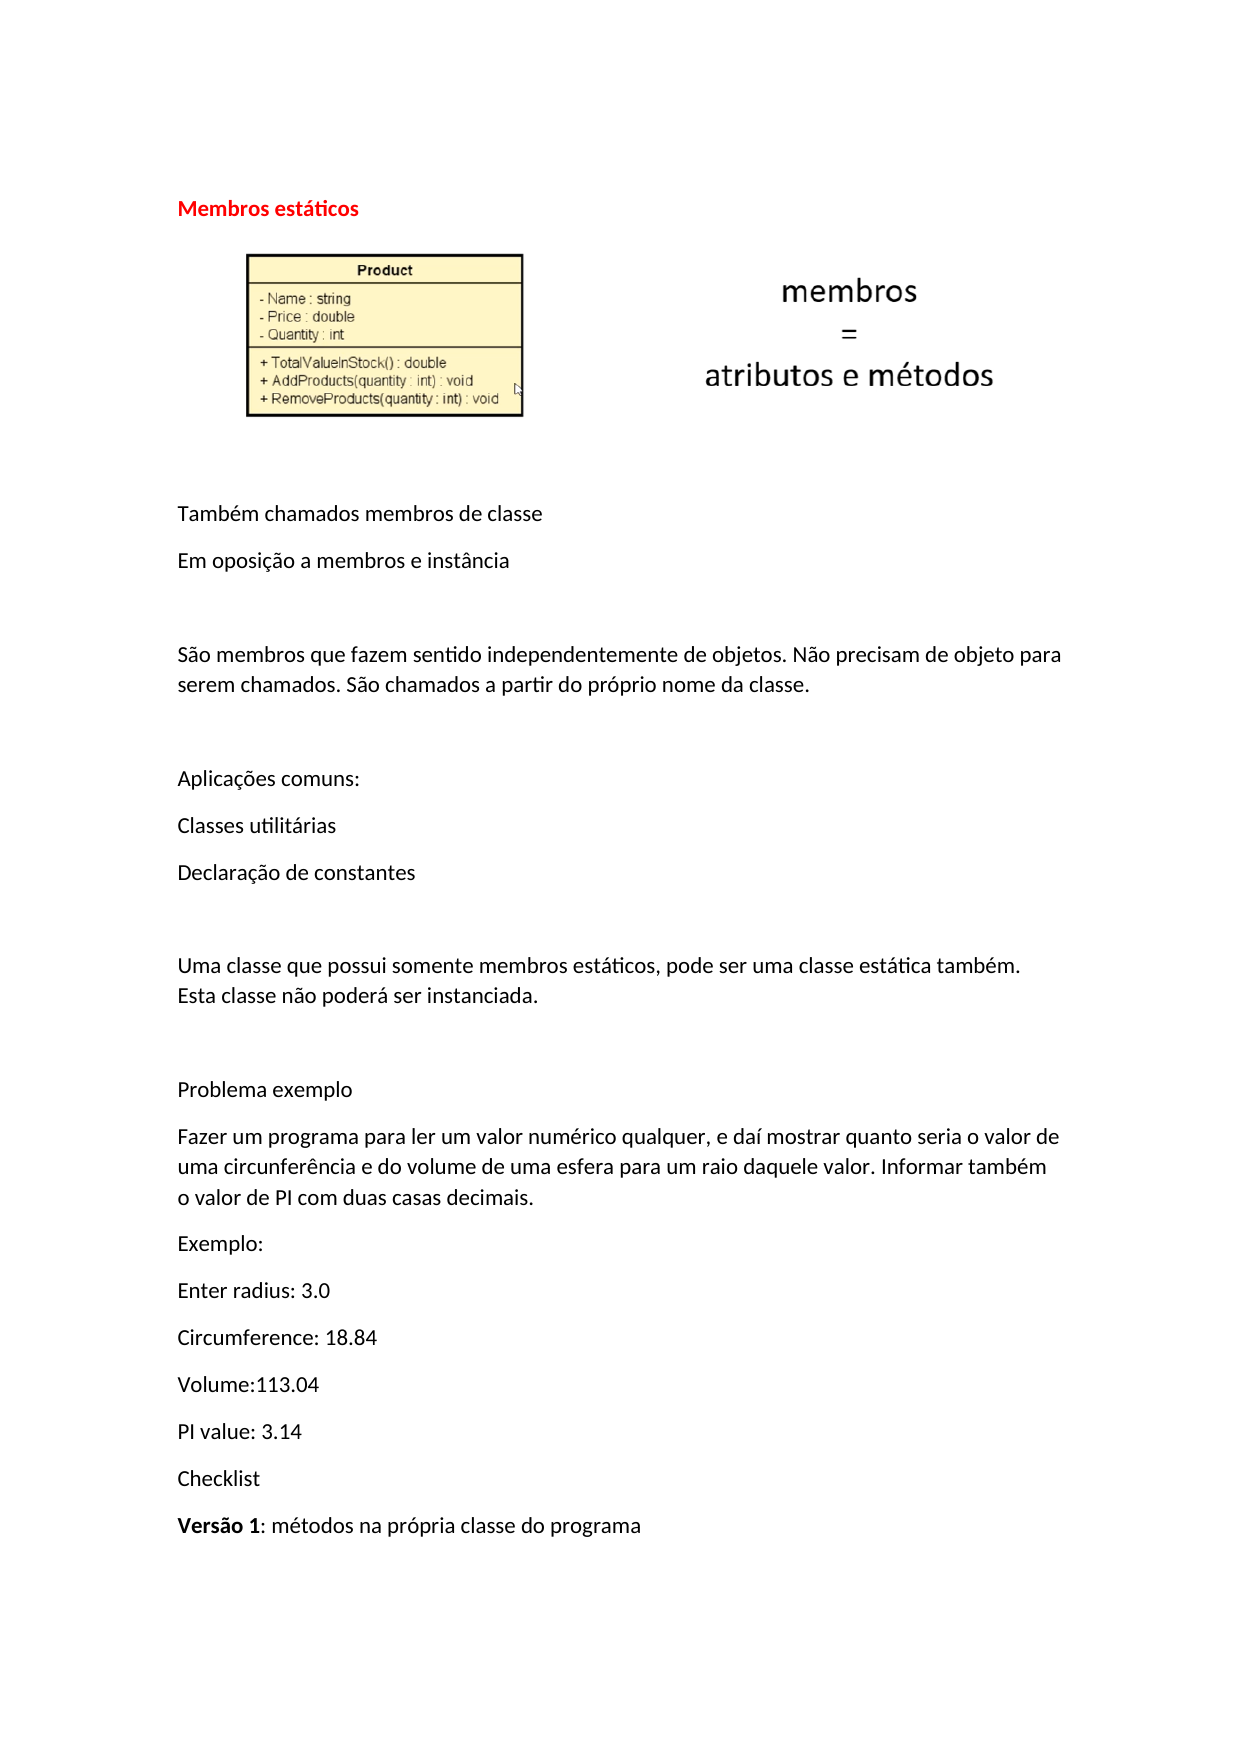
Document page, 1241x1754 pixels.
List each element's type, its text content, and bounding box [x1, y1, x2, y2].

text Classes utilitárias [177, 811, 1063, 839]
text Checklist [177, 1464, 1063, 1492]
text Declaração de constantes [177, 858, 1063, 886]
text Problema exemplo [177, 1075, 1063, 1103]
text Circumference: 18.84 [177, 1323, 1063, 1351]
text Aplicações comuns: [177, 764, 1063, 792]
text Em oposição a membros e instância [177, 546, 1063, 574]
picture [246, 241, 995, 434]
text Membros estáticos [177, 194, 1063, 222]
text Versão 1: métodos na própria classe do programa [177, 1511, 1063, 1539]
text Uma classe que possui somente membros estáticos, pode ser uma classe estática também. Esta classe não poderá ser instanciada. [177, 951, 1063, 1009]
text Volume:113.04 [177, 1370, 1063, 1398]
text Exemplo: [177, 1229, 1063, 1257]
text São membros que fazem sentido independentemente de objetos. Não precisam de objeto para serem chamados. São chamados a partir do próprio nome da classe. [177, 640, 1063, 698]
text Também chamados membros de classe [177, 499, 1063, 527]
text Enter radius: 3.0 [177, 1276, 1063, 1304]
text Fazer um programa para ler um valor numérico qualquer, e daí mostrar quanto seria o valor de uma circunferência e do volume de uma esfera para um raio daquele valor. Informar também o valor de PI com duas casas decimais. [177, 1122, 1063, 1211]
text PI value: 3.14 [177, 1417, 1063, 1445]
